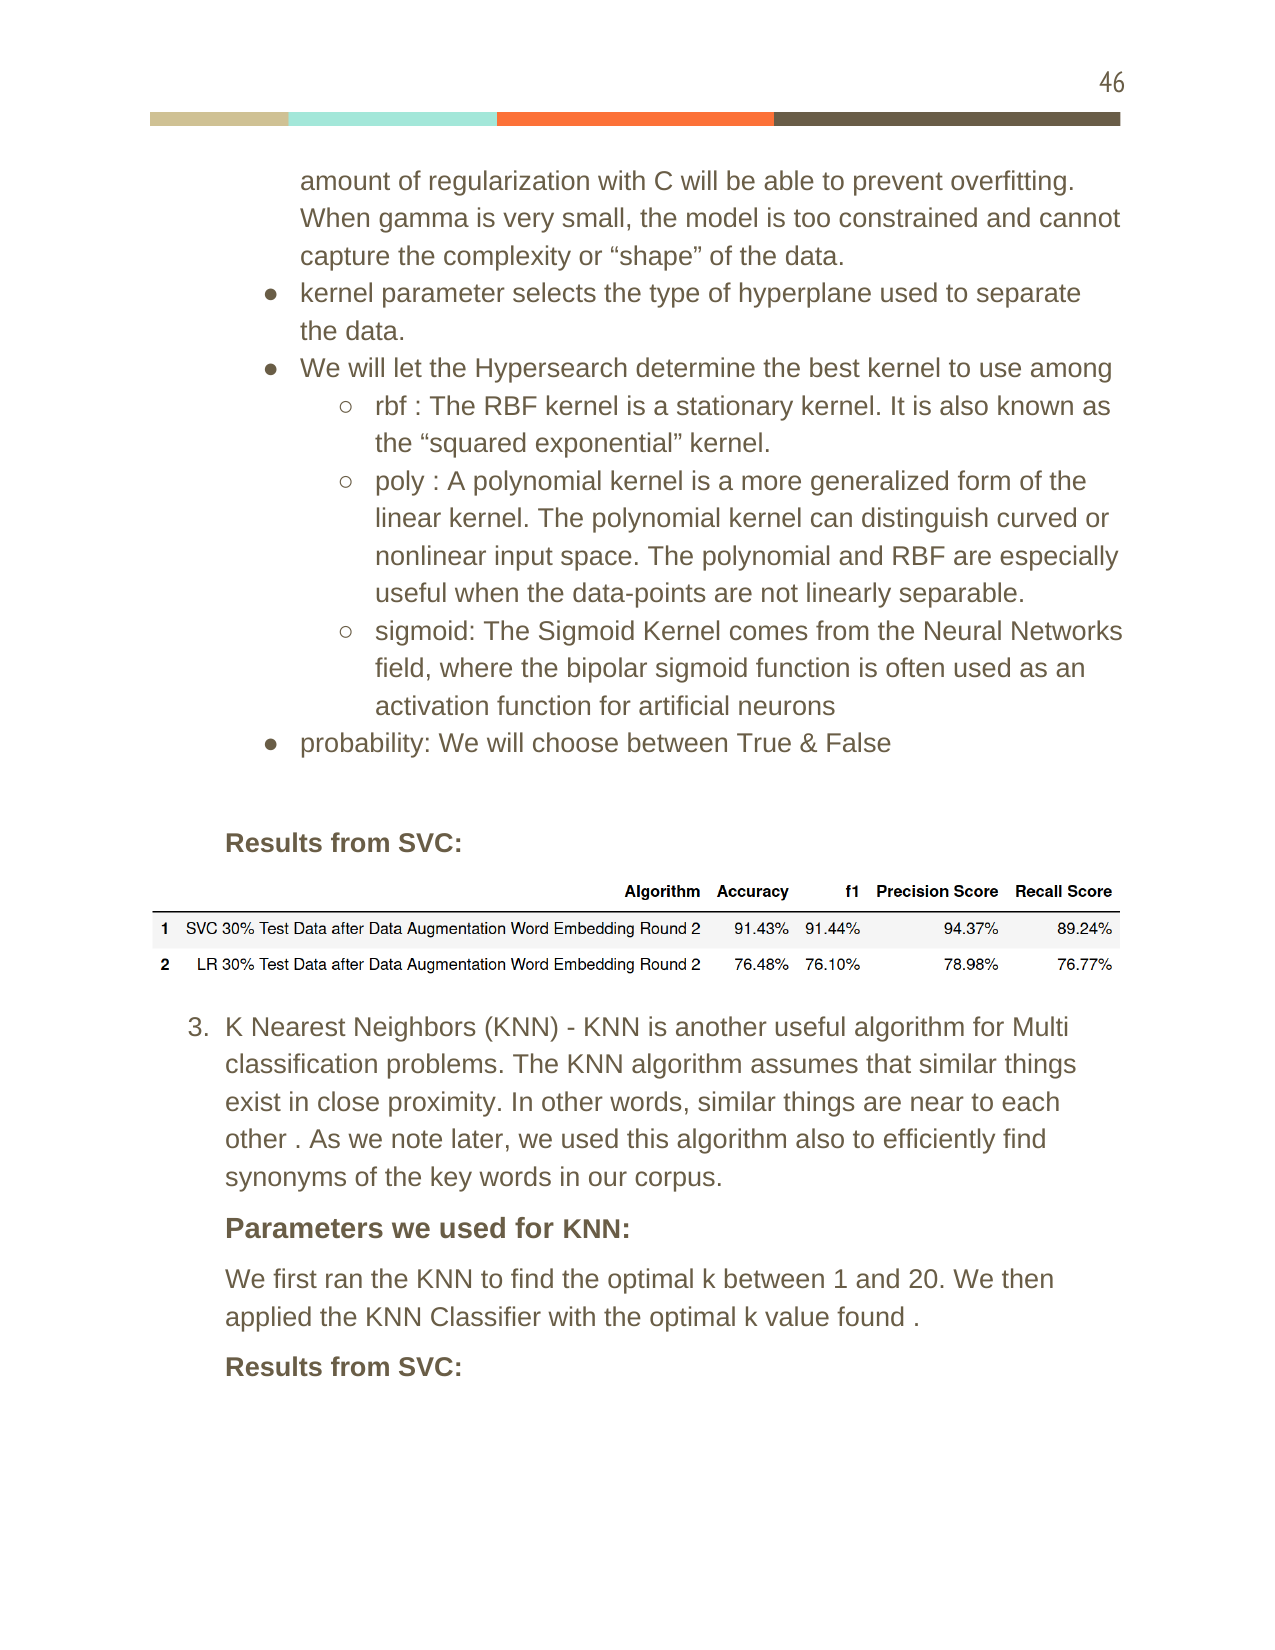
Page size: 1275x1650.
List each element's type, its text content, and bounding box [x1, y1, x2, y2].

text We first ran the KNN to find the optimal k between 1 and 20. We then applied the KNN Classifier with the optimal k value found . [225, 1263, 1125, 1332]
text Results from SVC: [225, 1351, 1125, 1382]
list K Nearest Neighbors (KNN) - KNN is another useful algorithm for Multi classification problems. The KNN algorithm assumes that similar things exist in close proximity. In other words, similar things are near to each other . As we note later, we used this algorithm also to efficiently find synonyms of the key words in our corpus. [187, 1011, 1125, 1192]
text Parameters we used for KNN: [225, 1211, 1125, 1244]
list sigmoid: The Sigmoid Kernel comes from the Neural Networks field, where the bipolar sigmoid function is often used as an activation function for artificial neurons [337, 615, 1125, 721]
list kernel parameter selects the type of hyperplane used to separate the data. [262, 277, 1125, 346]
list probability: We will choose between True & False [262, 727, 1125, 758]
picture [150, 877, 1125, 992]
list poly : A polynomial kernel is a more generalized form of the linear kernel. The polynomial kernel can distinguish curved or nonlinear input space. The polynomial and RBF are especially useful when the data-points are not linearly separable. [337, 465, 1125, 608]
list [262, 165, 1125, 271]
text Results from SVC: [225, 827, 1125, 858]
list rbf : The RBF kernel is a stationary kernel. It is also known as the “squared exponential” kernel. [337, 390, 1125, 458]
picture [150, 112, 1121, 126]
list We will let the Hypersearch determine the best kernel to use among [262, 352, 1125, 383]
